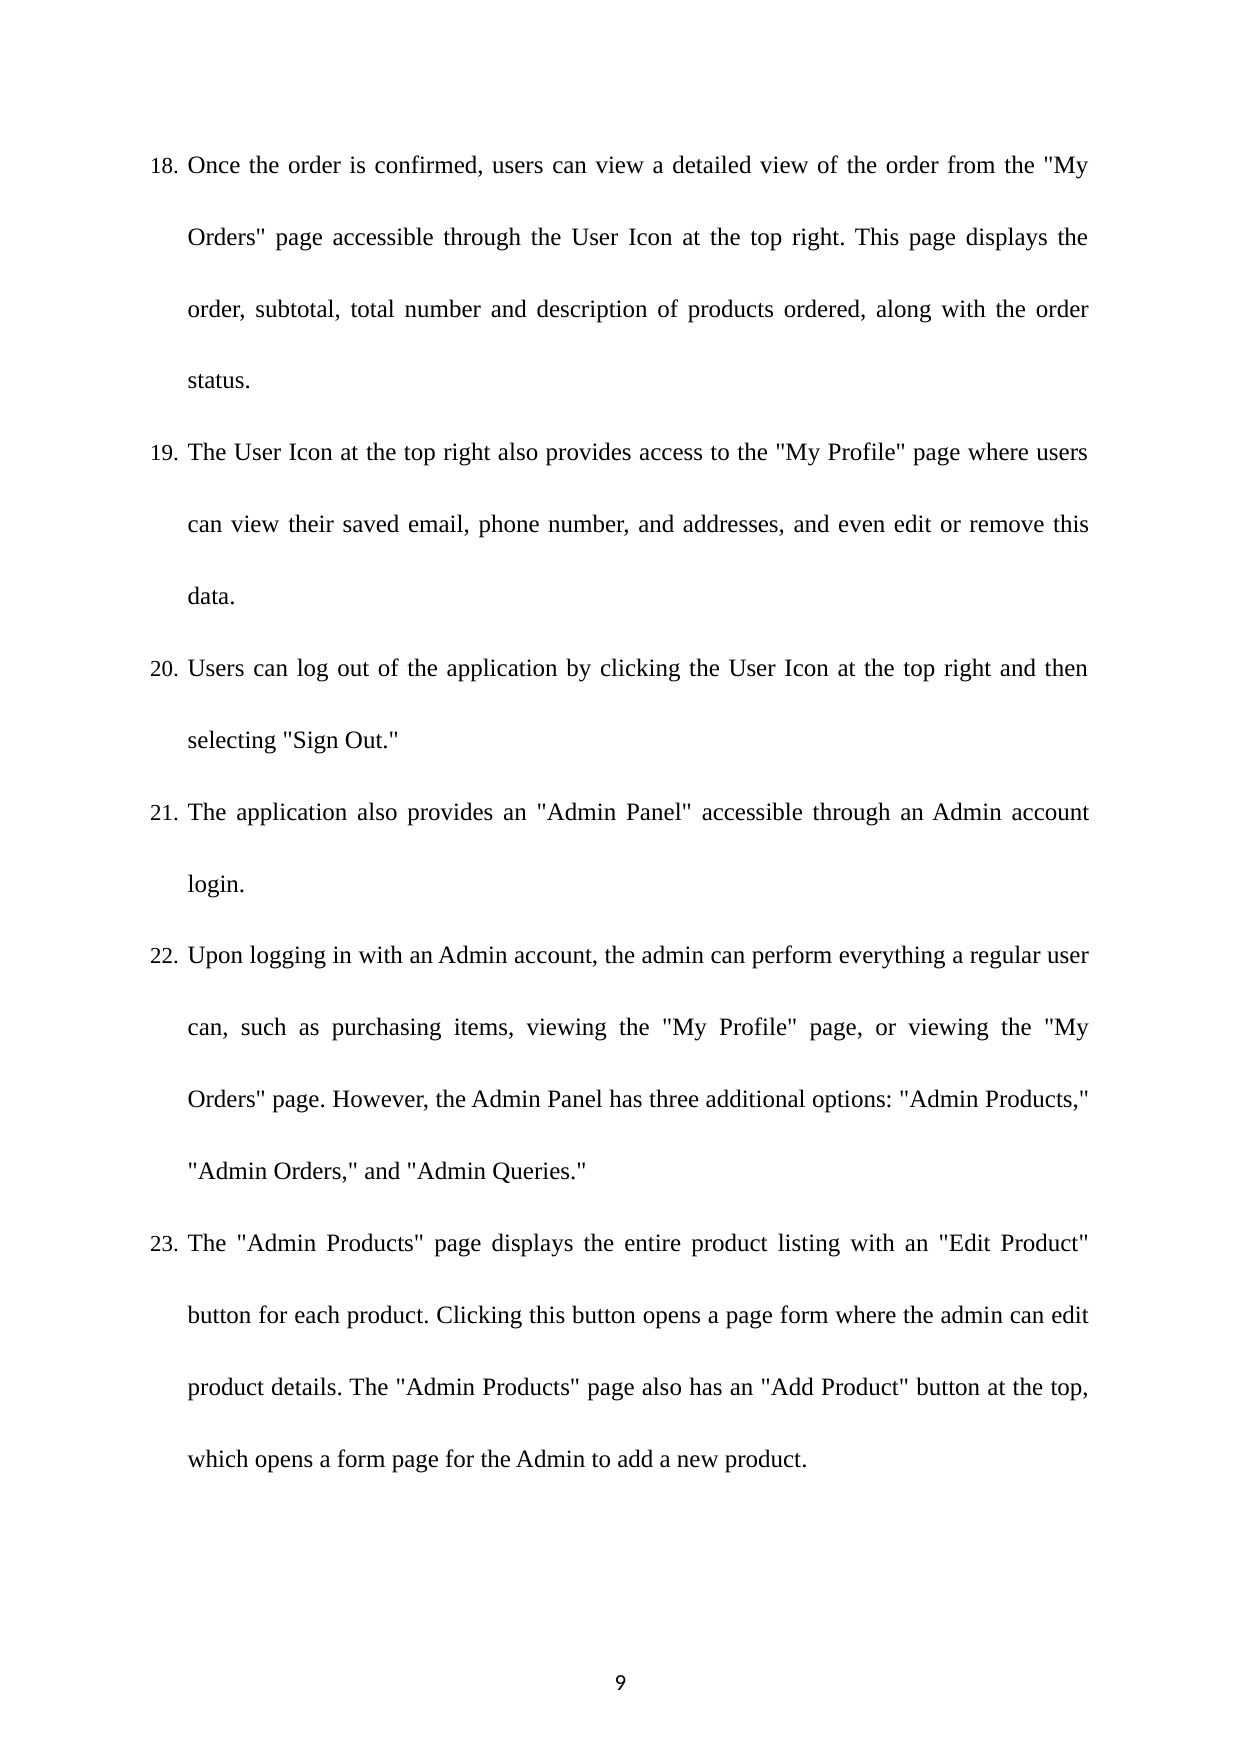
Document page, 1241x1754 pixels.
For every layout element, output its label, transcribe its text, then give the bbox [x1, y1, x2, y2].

list Users can log out of the application by clicking the User Icon at the top right and then selecting "Sign Out." [150, 653, 1090, 754]
list The User Icon at the top right also provides access to the "My Profile" page where users can view their saved email, phone number, and addresses, and even edit or remove this data. [150, 437, 1090, 610]
list The application also provides an "Admin Panel" accessible through an Admin account login. [150, 797, 1090, 897]
list Once the order is confirmed, users can view a detailed view of the order from the "My Orders" page accessible through the User Icon at the top right. This page displays the order, subtotal, total number and description of products ordered, along with the order status. [150, 150, 1090, 394]
list The "Admin Products" page displays the entire product listing with an "Edit Product" button for each product. Clicking this button opens a page form where the admin can edit product details. The "Admin Products" page also has an "Add Product" button at the top, which opens a form page for the Admin to add a new product. [150, 1228, 1090, 1472]
list Upon logging in with an Admin account, the admin can perform everything a regular user can, such as purchasing items, viewing the "My Profile" page, or viewing the "My Orders" page. However, the Admin Panel has three additional options: "Admin Products," "Admin Orders," and "Admin Queries." [150, 941, 1090, 1185]
